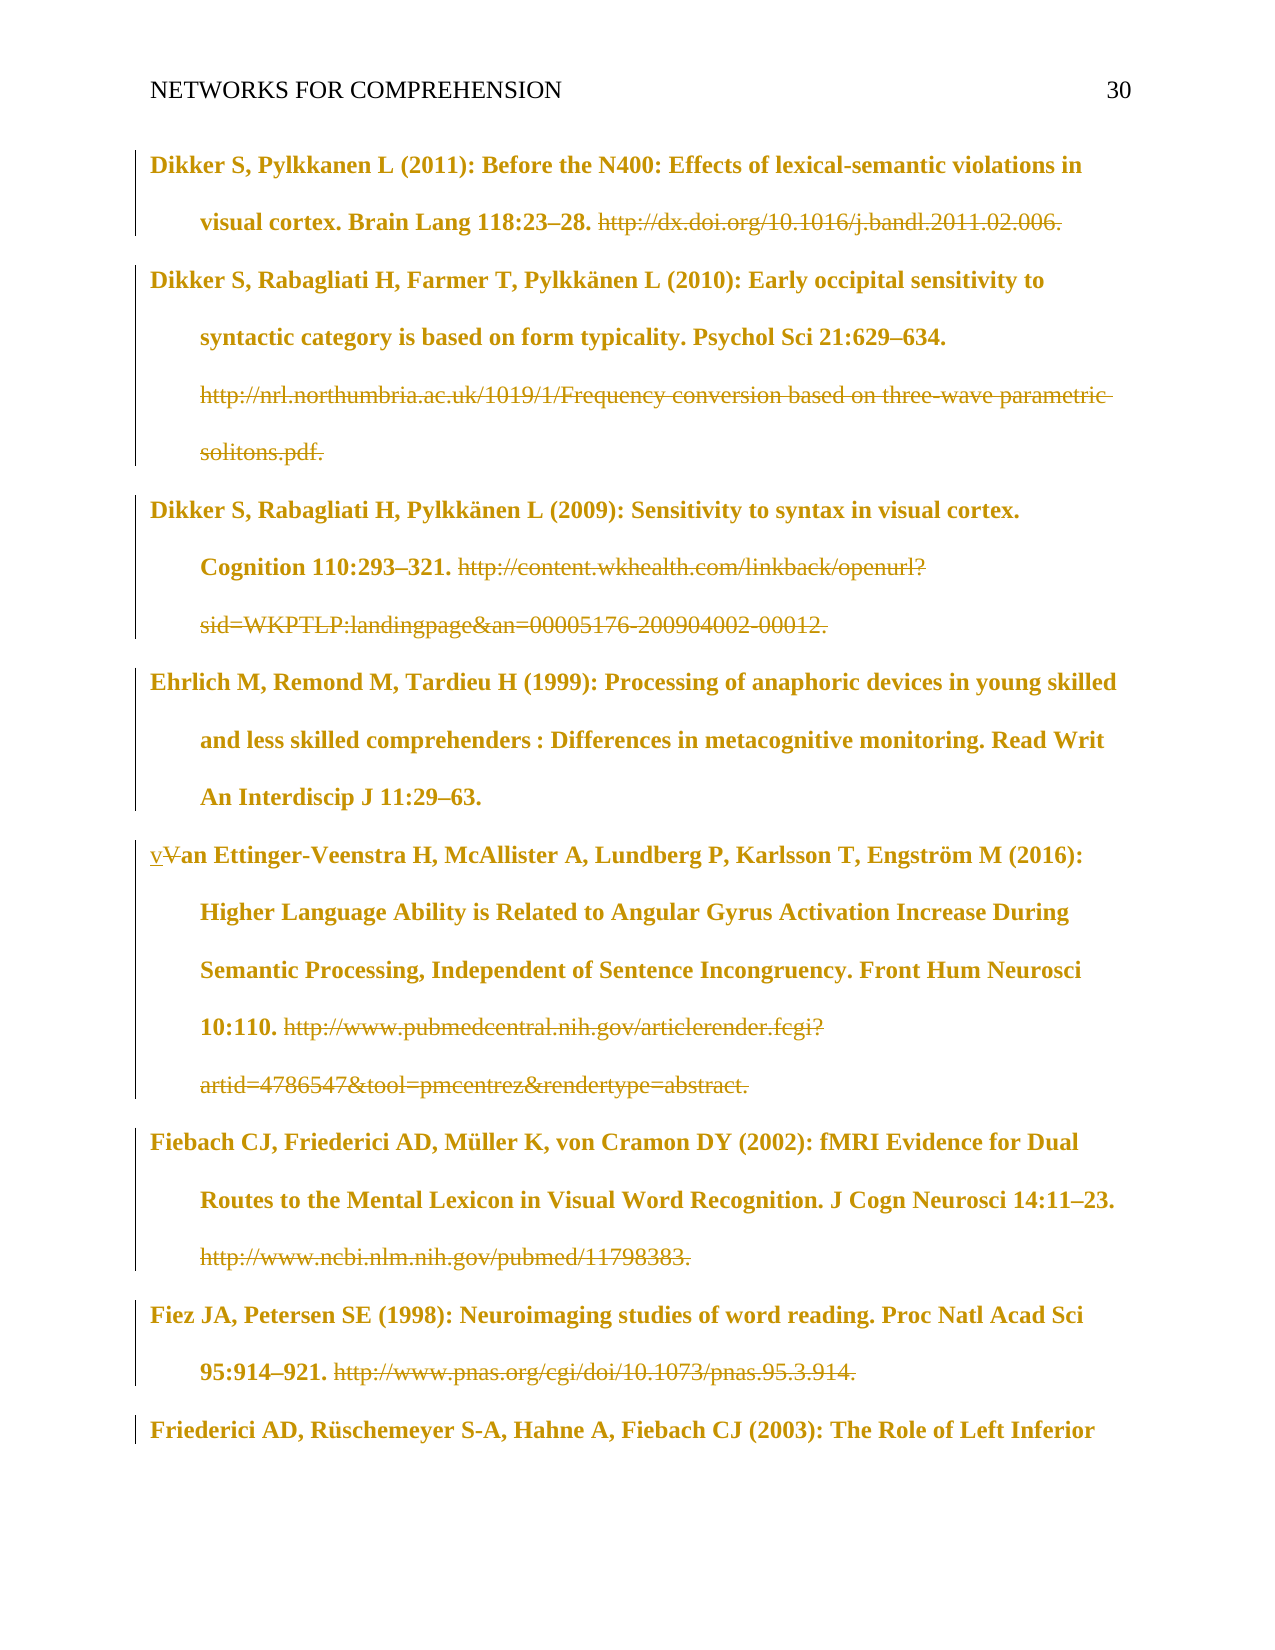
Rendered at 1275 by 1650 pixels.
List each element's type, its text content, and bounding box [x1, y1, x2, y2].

text Fiez JA, Petersen SE (1998): Neuroimaging studies of word reading. Proc Natl Acad Sci 95:914–921. [150, 1300, 1125, 1386]
text Dikker S, Pylkkanen L (2011): Before the N400: Effects of lexical-semantic violations in visual cortex. Brain Lang 118:23–28. [150, 150, 1125, 236]
text an Ettinger-Veenstra H, McAllister A, Lundberg P, Karlsson T, Engström M (2016): Higher Language Ability is Related to Angular Gyrus Activation Increase During Semantic Processing, Independent of Sentence Incongruency. Front Hum Neurosci 10:110. [150, 840, 1125, 1099]
text Dikker S, Rabagliati H, Farmer T, Pylkkänen L (2010): Early occipital sensitivity to syntactic category is based on form typicality. Psychol Sci 21:629–634. [150, 265, 1125, 466]
text Fiebach CJ, Friederici AD, Müller K, von Cramon DY (2002): fMRI Evidence for Dual Routes to the Mental Lexicon in Visual Word Recognition. J Cogn Neurosci 14:11–23. [150, 1127, 1125, 1271]
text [150, 1415, 1125, 1444]
text Ehrlich M, Remond M, Tardieu H (1999): Processing of anaphoric devices in young skilled and less skilled comprehenders : Differences in metacognitive monitoring. Read Writ An Interdiscip J 11:29–63. [150, 667, 1125, 811]
text Dikker S, Rabagliati H, Pylkkänen L (2009): Sensitivity to syntax in visual cortex. Cognition 110:293–321. [150, 495, 1125, 639]
